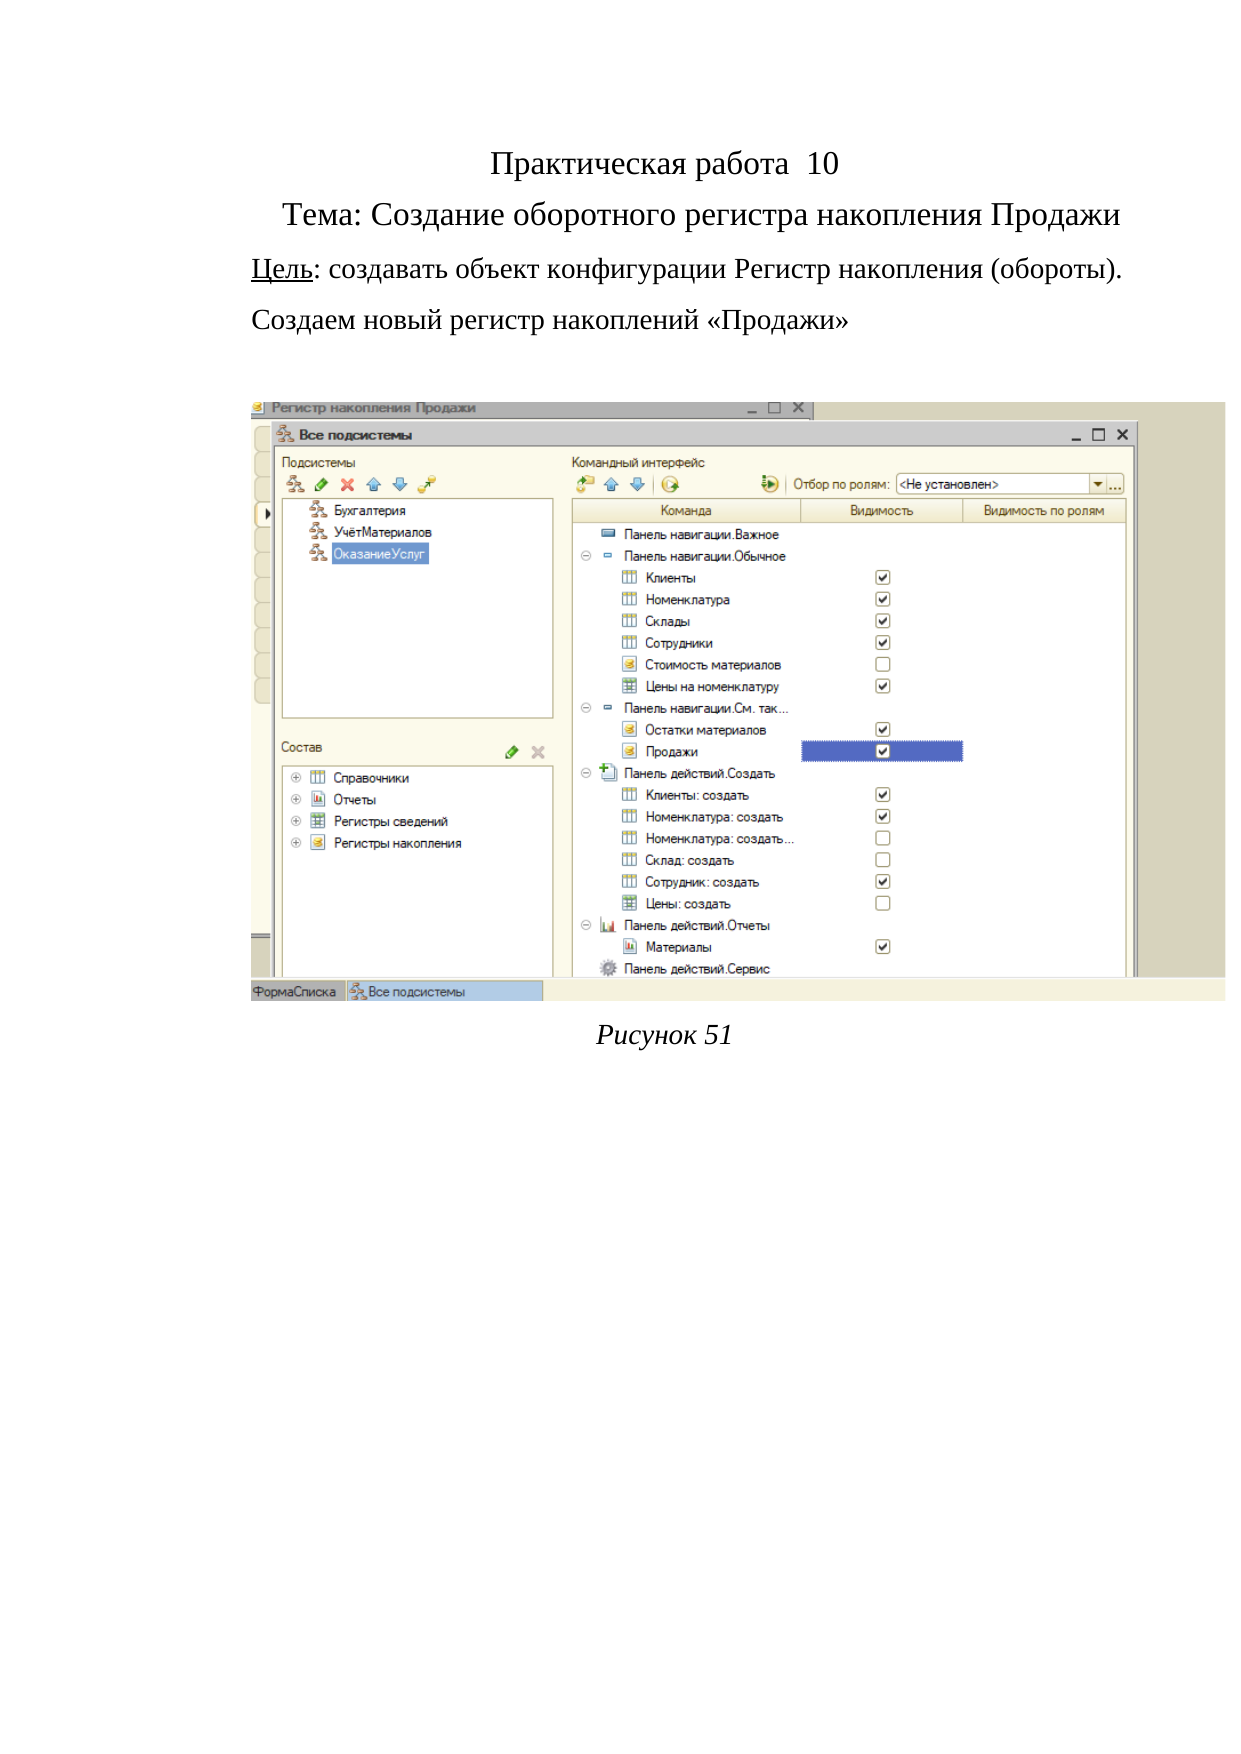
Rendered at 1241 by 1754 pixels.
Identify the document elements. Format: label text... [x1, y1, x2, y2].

text Тема: Создание оборотного регистра накопления Продажи [177, 194, 1152, 232]
picture [251, 402, 1226, 1001]
text Создаем новый регистр накоплений «Продажи» [177, 302, 1152, 335]
text Рисунок 51 [177, 1017, 1152, 1051]
text Цель: создавать объект конфигурации Регистр накопления (обороты). [177, 251, 1152, 285]
subtitle Практическая работа 10 [177, 143, 1152, 181]
